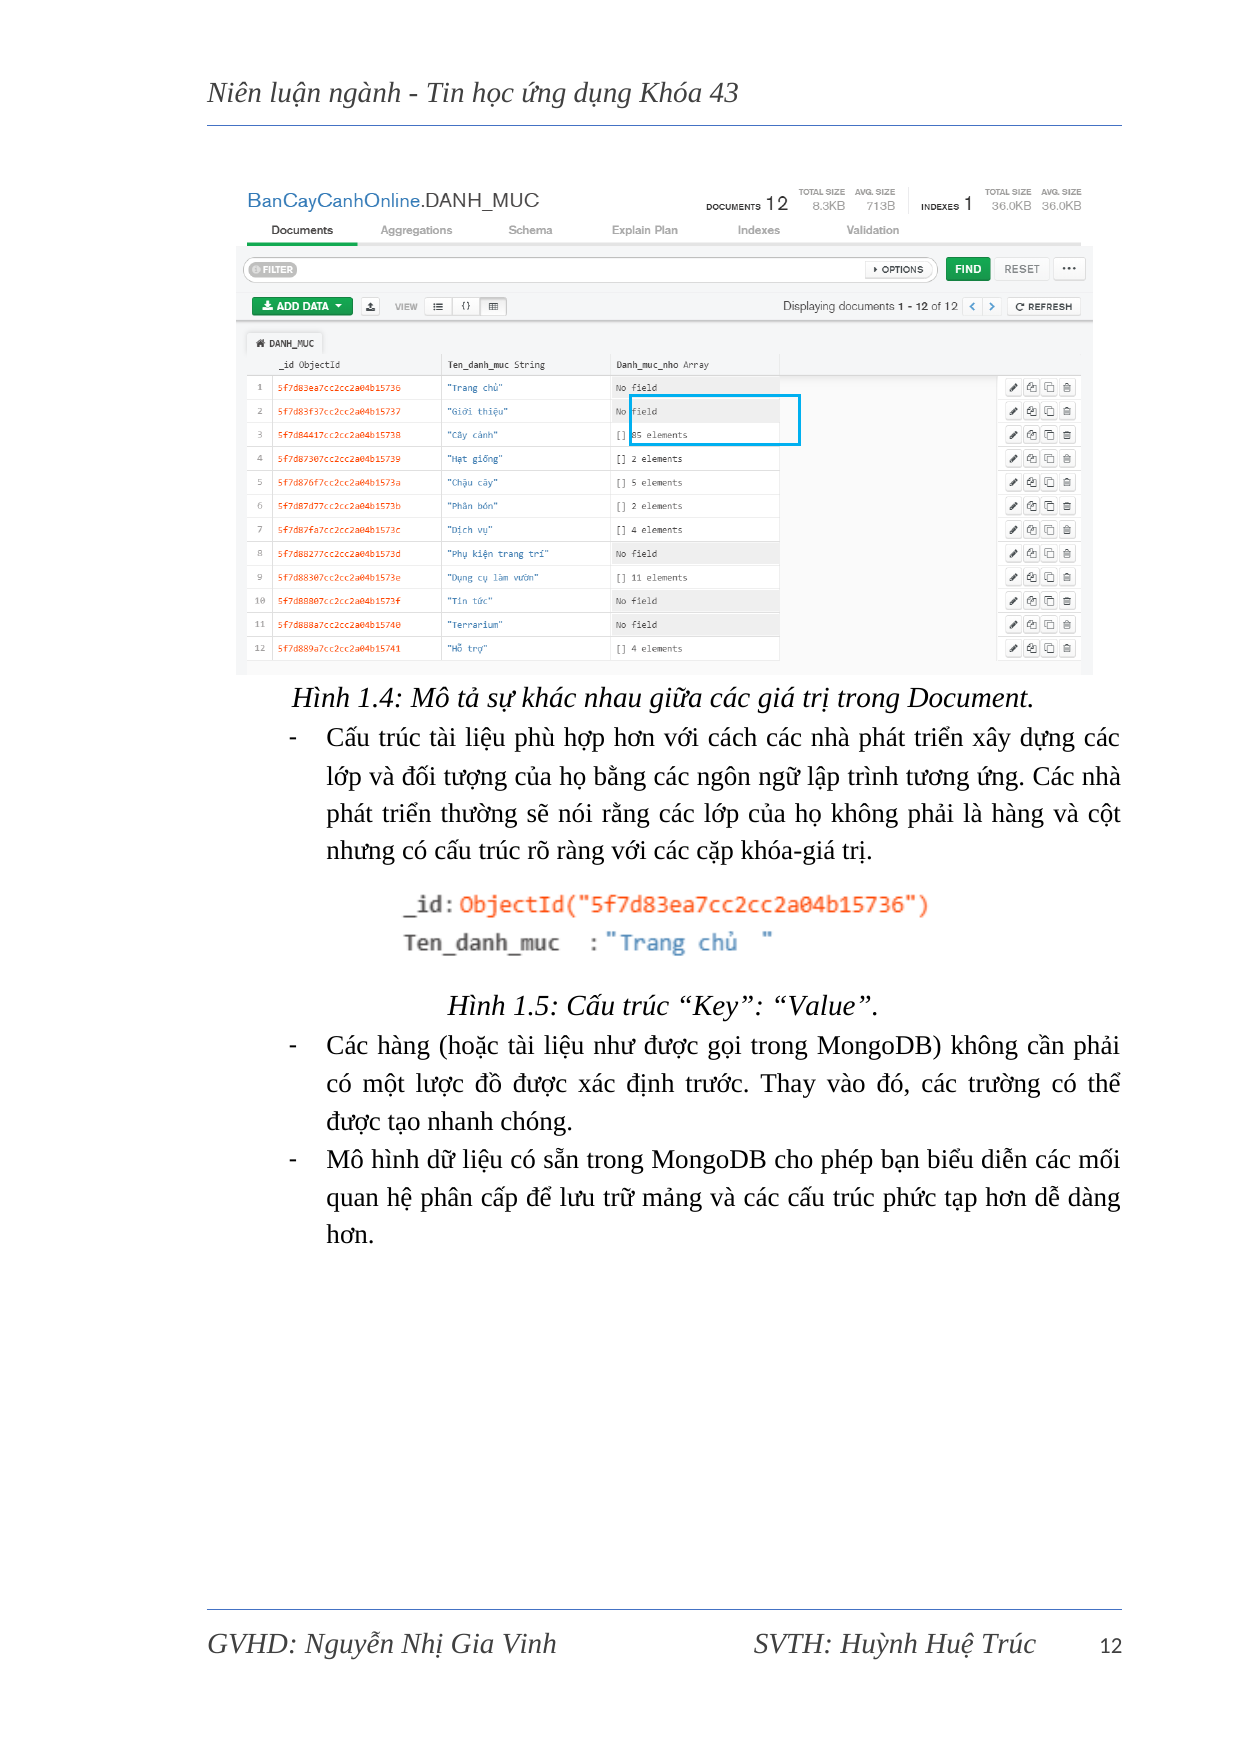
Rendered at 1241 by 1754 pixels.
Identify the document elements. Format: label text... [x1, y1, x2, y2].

picture [376, 871, 953, 982]
list Mô hình dữ liệu có sẵn trong MongoDB cho phép bạn biểu diễn các mối quan hệ phân cấp để lưu trữ mảng và các cấu trúc phức tạp hơn dễ dàng hơn. [289, 1142, 1122, 1250]
list Cấu trúc tài liệu phù hợp hơn với cách các nhà phát triển xây dựng các lớp và đối tượng của họ bằng các ngôn ngữ lập trình tương ứng. Các nhà phát triển thường sẽ nói rằng các lớp của họ không phải là hàng và cột nhưng có cấu trúc rõ ràng với các cặp khóa-giá trị. [289, 721, 1122, 866]
text Hình 1.5: Cấu trúc “Key”: “Value”. [207, 988, 1122, 1022]
list Các hàng (hoặc tài liệu như được gọi trong MongoDB) không cần phải có một lược đồ được xác định trước. Thay vào đó, các trường có thể được tạo nhanh chóng. [289, 1028, 1122, 1136]
text Hình 1.4: Mô tả sự khác nhau giữa các giá trị trong Document. [207, 680, 1122, 714]
picture [236, 177, 1093, 675]
